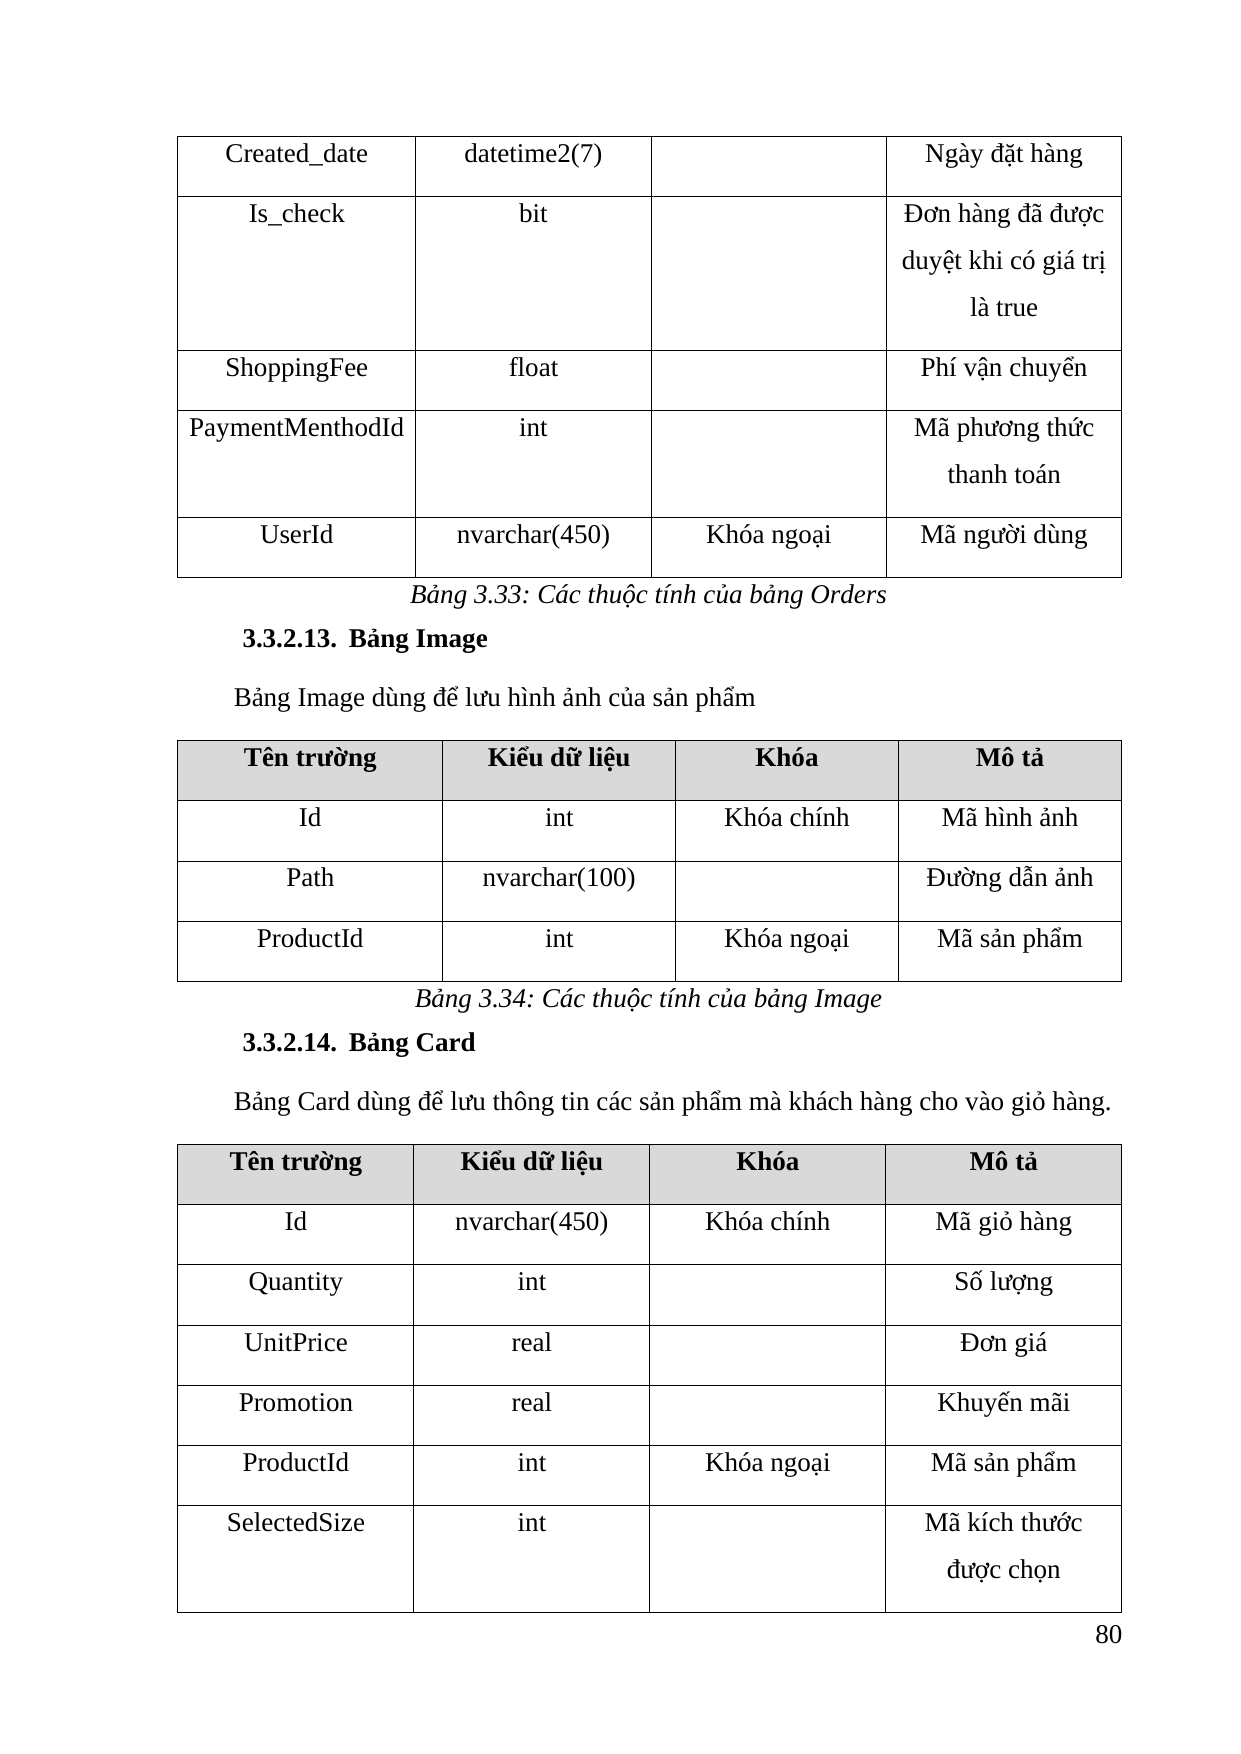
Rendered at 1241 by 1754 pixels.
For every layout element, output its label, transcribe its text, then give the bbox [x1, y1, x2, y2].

table_cell Id [178, 1205, 413, 1264]
table_cell nvarchar(450) [414, 1205, 649, 1264]
table_cell [650, 1326, 885, 1385]
table_cell Mã giỏ hàng [886, 1205, 1121, 1264]
table_cell [650, 1386, 885, 1445]
table_cell int [443, 801, 675, 861]
table_cell ShoppingFee [178, 351, 415, 410]
table_cell int [416, 411, 651, 517]
table_cell Mã phương thức thanh toán [887, 411, 1121, 517]
table_cell int [414, 1506, 649, 1612]
table_cell PaymentMenthodId [178, 411, 415, 517]
table_cell Mã sản phẩm [886, 1446, 1121, 1505]
table_cell float [416, 351, 651, 410]
table_cell datetime2(7) [416, 137, 651, 196]
table_header Kiểu dữ liệu [443, 741, 675, 800]
table_cell Khóa ngoại [650, 1446, 885, 1505]
table_cell UnitPrice [178, 1326, 413, 1385]
table_cell ProductId [178, 1446, 413, 1505]
table_cell Ngày đặt hàng [887, 137, 1121, 196]
table_cell [676, 862, 898, 921]
table_cell Quantity [178, 1265, 413, 1324]
table_cell [652, 137, 886, 196]
table_cell SelectedSize [178, 1506, 413, 1612]
subtitle Bảng Image [242, 622, 1122, 653]
subtitle Bảng Card [242, 1026, 1122, 1057]
table_header Khóa [676, 741, 898, 800]
table_cell Khóa ngoại [676, 922, 898, 981]
text Bảng Image dùng để lưu hình ảnh của sản phẩm [177, 681, 1122, 712]
table_cell [652, 197, 886, 350]
table_cell int [414, 1446, 649, 1505]
text Bảng Card dùng để lưu thông tin các sản phẩm mà khách hàng cho vào giỏ hàng. [177, 1085, 1122, 1116]
table_cell int [414, 1265, 649, 1324]
table_cell Id [178, 801, 442, 861]
table_cell int [443, 922, 675, 981]
table_cell Khóa chính [676, 801, 898, 861]
table_cell Khóa ngoại [652, 518, 886, 577]
table_cell nvarchar(450) [416, 518, 651, 577]
table_cell [650, 1265, 885, 1324]
table_header Tên trường [178, 741, 442, 800]
table_cell Đơn giá [886, 1326, 1121, 1385]
table_cell Created_date [178, 137, 415, 196]
table_cell nvarchar(100) [443, 862, 675, 921]
text Bảng 3.34: Các thuộc tính của bảng Image [177, 982, 1122, 1013]
text Bảng 3.33: Các thuộc tính của bảng Orders [177, 578, 1122, 609]
table_header Kiểu dữ liệu [414, 1145, 649, 1204]
table_cell [652, 411, 886, 517]
table_cell Mã sản phẩm [899, 922, 1121, 981]
table_cell bit [416, 197, 651, 350]
table_cell Khuyến mãi [886, 1386, 1121, 1445]
table_cell ProductId [178, 922, 442, 981]
table_cell [650, 1506, 885, 1612]
table_cell Số lượng [886, 1265, 1121, 1324]
table_cell Promotion [178, 1386, 413, 1445]
table_cell [652, 351, 886, 410]
table_header Tên trường [178, 1145, 413, 1204]
table_cell Đường dẫn ảnh [899, 862, 1121, 921]
table_cell UserId [178, 518, 415, 577]
table_header Mô tả [899, 741, 1121, 800]
table_cell real [414, 1386, 649, 1445]
table_header Khóa [650, 1145, 885, 1204]
table_cell Khóa chính [650, 1205, 885, 1264]
table_cell Mã kích thước được chọn [886, 1506, 1121, 1612]
table_cell Phí vận chuyển [887, 351, 1121, 410]
table_cell Mã hình ảnh [899, 801, 1121, 861]
table_cell Mã người dùng [887, 518, 1121, 577]
table_header Mô tả [886, 1145, 1121, 1204]
table_cell Is_check [178, 197, 415, 350]
table_cell Path [178, 862, 442, 921]
table_cell real [414, 1326, 649, 1385]
table_cell Đơn hàng đã được duyệt khi có giá trị là true [887, 197, 1121, 350]
